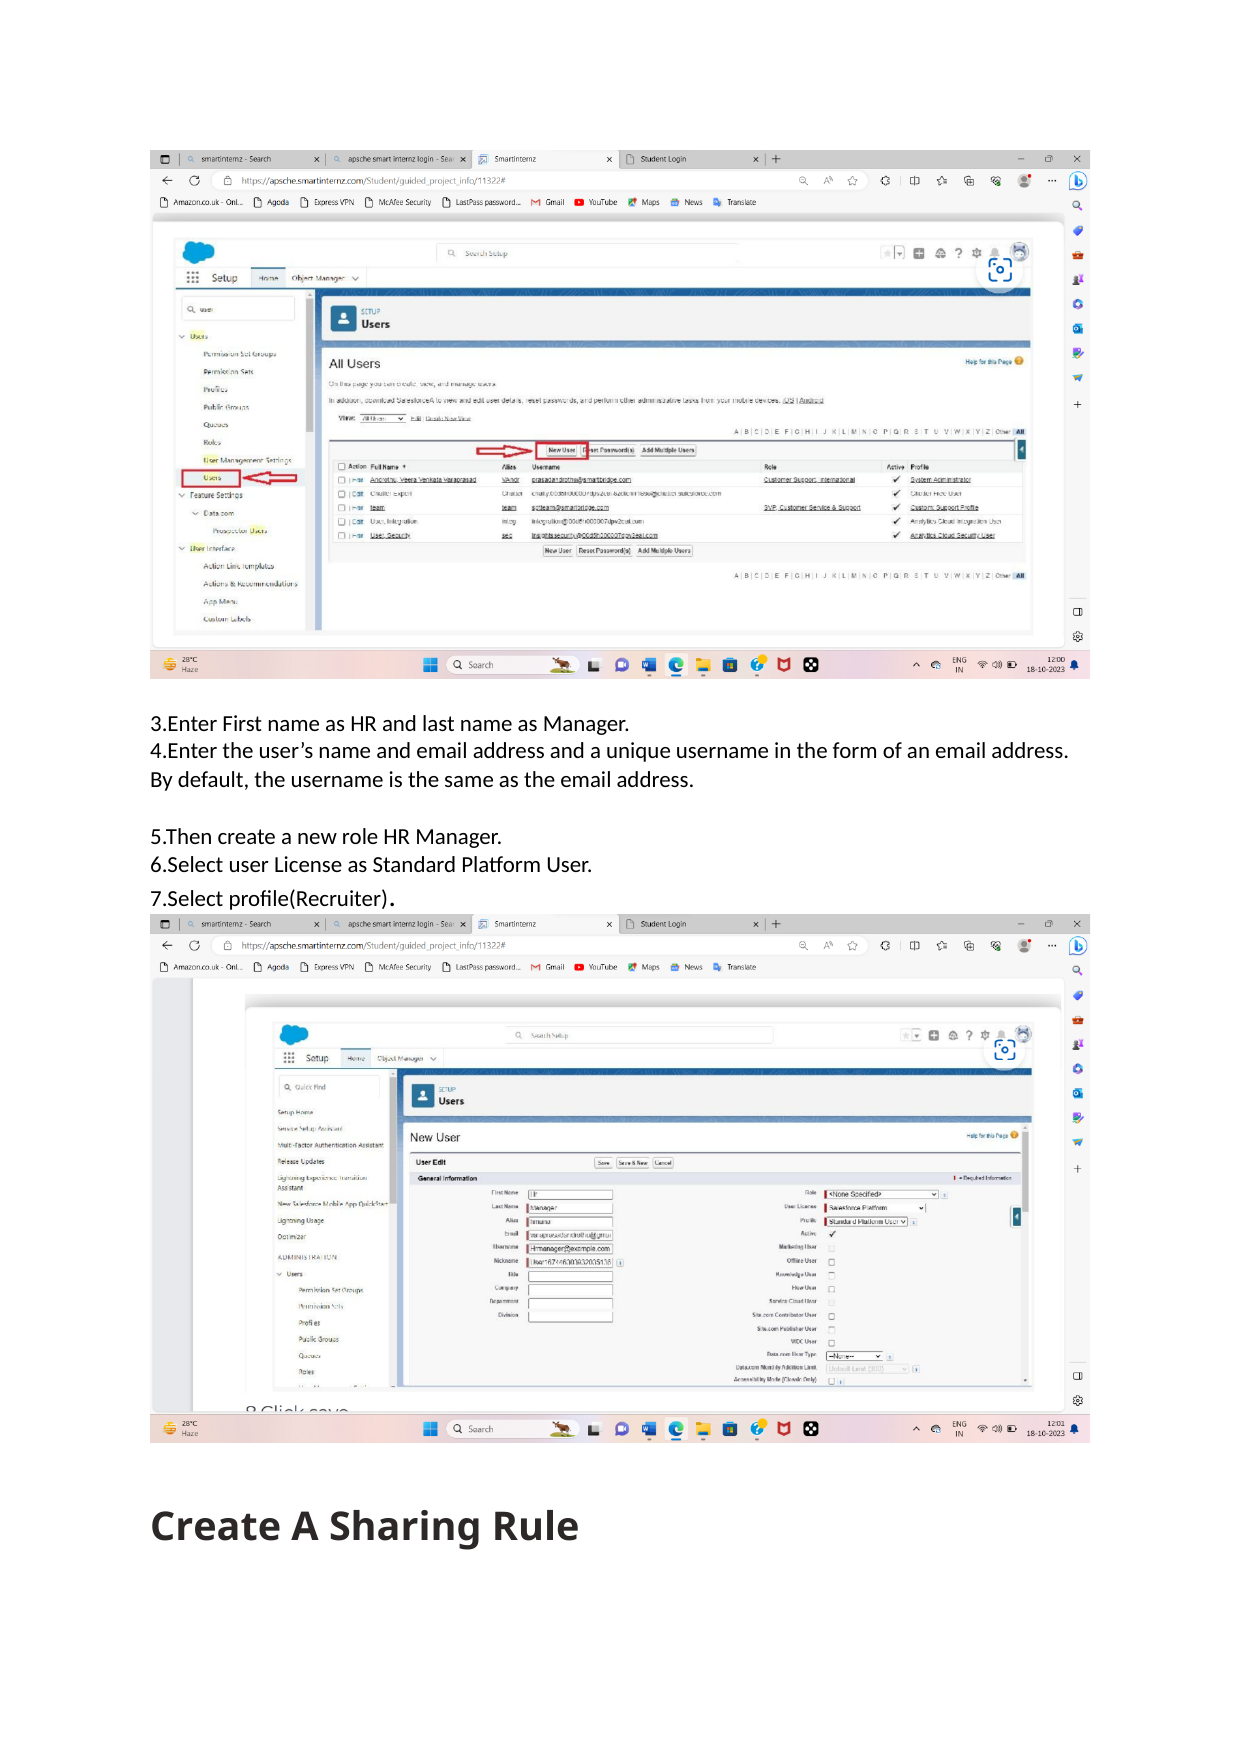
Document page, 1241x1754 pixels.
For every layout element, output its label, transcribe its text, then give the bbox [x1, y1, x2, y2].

picture [150, 150, 1091, 679]
picture [150, 914, 1091, 1443]
text Create A Sharing Rule [150, 1498, 1090, 1552]
text 3.Enter First name as HR and last name as Manager. 4.Enter the user’s name and email address and a unique username in the form of an email address. By default, the username is the same as the email address. 5.Then create a new role HR Manager. 6.Select user License as Standard Platform User. 7.Select profile(Recruiter). [150, 709, 1090, 914]
